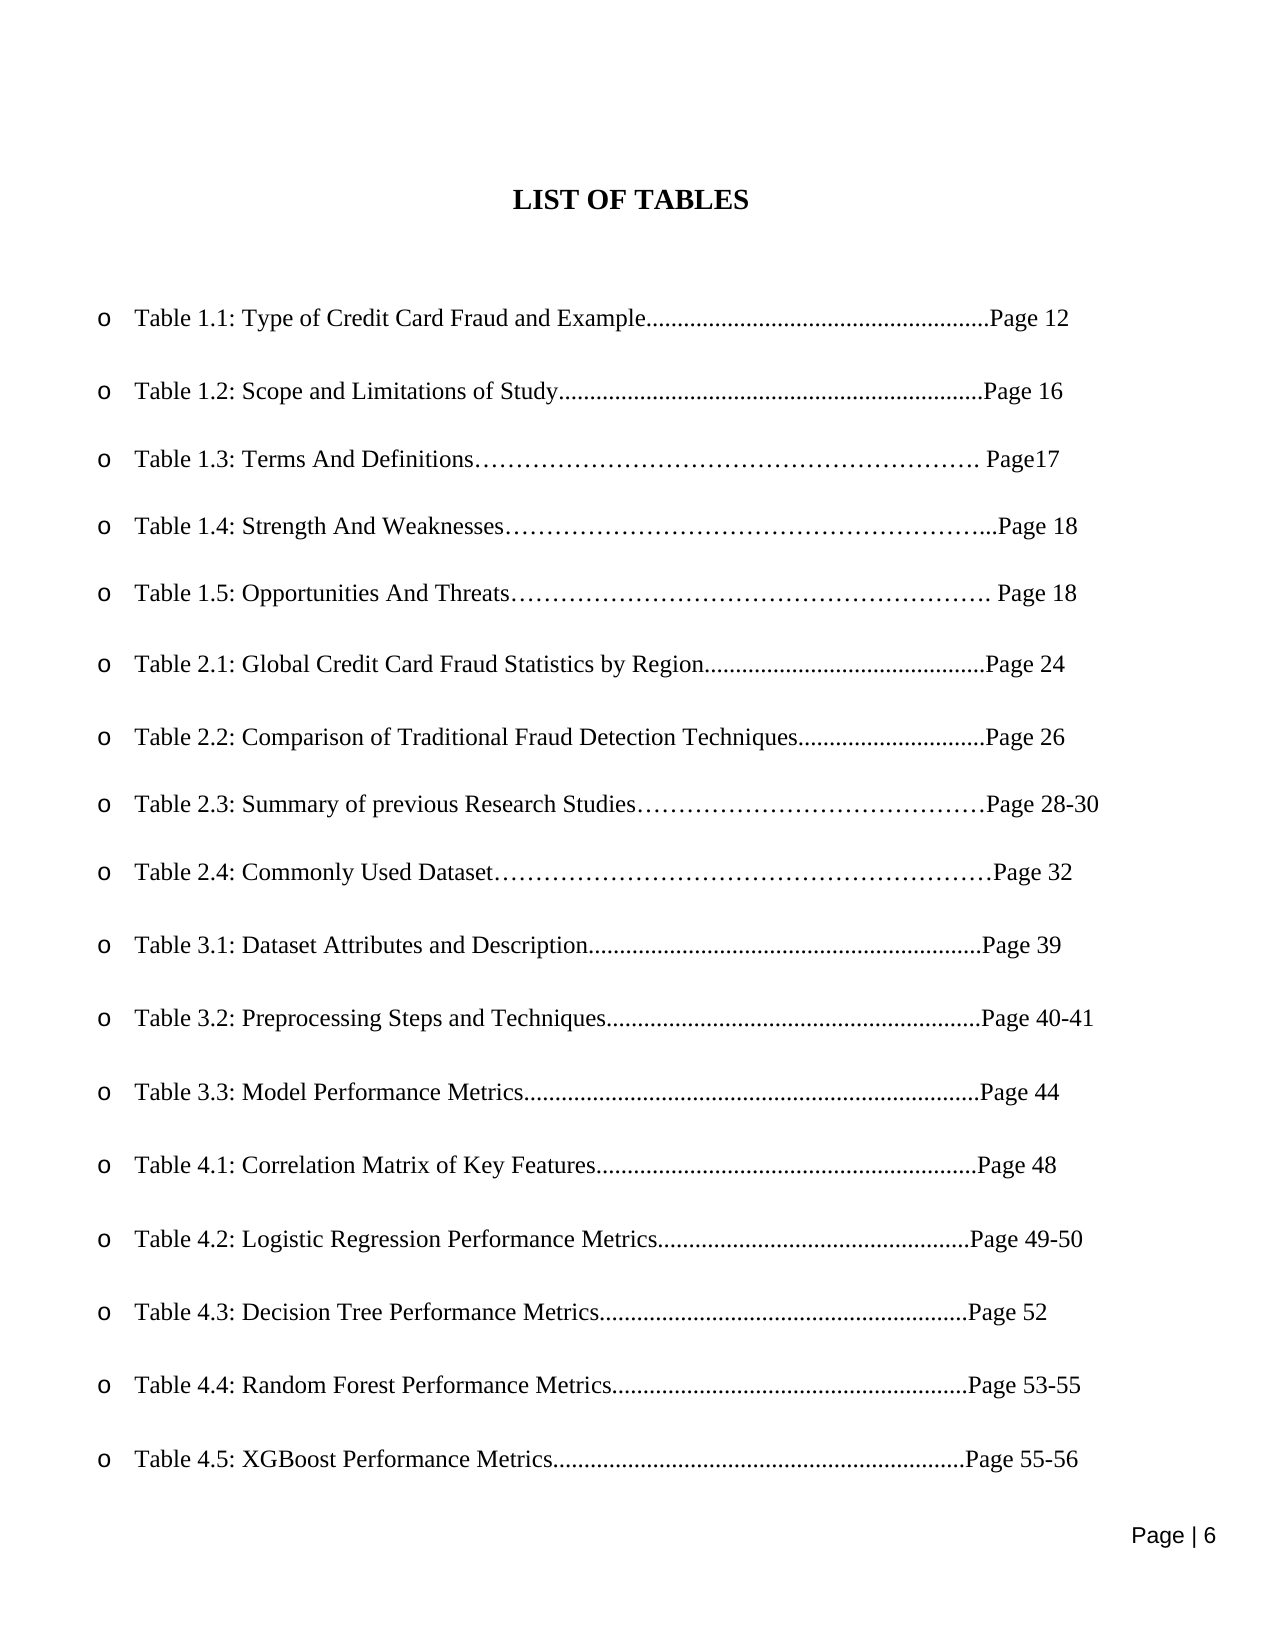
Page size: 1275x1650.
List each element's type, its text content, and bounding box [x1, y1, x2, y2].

list Table 1.4: Strength And Weaknesses…………………………………………………...Page 18 [97, 511, 1203, 542]
list Table 3.2: Preprocessing Steps and Techniques............................................................Page 40-41 [97, 1003, 1203, 1034]
list Table 4.5: XGBoost Performance Metrics..................................................................Page 55-56 [97, 1444, 1203, 1475]
list Table 4.2: Logistic Regression Performance Metrics..................................................Page 49-50 [97, 1224, 1203, 1254]
text LIST OF TABLES [58, 182, 1203, 215]
list Table 4.4: Random Forest Performance Metrics.........................................................Page 53-55 [97, 1371, 1203, 1401]
list Table 2.1: Global Credit Card Fraud Statistics by Region.............................................Page 24 [97, 649, 1203, 679]
list Table 1.5: Opportunities And Threats…………………………………………………. Page 18 [97, 578, 1203, 609]
list Table 1.1: Type of Credit Card Fraud and Example.......................................................Page 12 [97, 303, 1203, 334]
list Table 4.1: Correlation Matrix of Key Features.............................................................Page 48 [97, 1150, 1203, 1181]
list Table 1.3: Terms And Definitions……………………………………………………. Page17 [97, 444, 1203, 474]
list Table 4.3: Decision Tree Performance Metrics...........................................................Page 52 [97, 1297, 1203, 1328]
list Table 3.3: Model Performance Metrics.........................................................................Page 44 [97, 1077, 1203, 1108]
list Table 1.2: Scope and Limitations of Study....................................................................Page 16 [97, 376, 1203, 407]
list Table 2.3: Summary of previous Research Studies……………………………………Page 28-30 [97, 789, 1203, 820]
list Table 2.4: Commonly Used Dataset……………………………………………………Page 32 [97, 857, 1203, 887]
list Table 3.1: Dataset Attributes and Description...............................................................Page 39 [97, 930, 1203, 961]
list Table 2.2: Comparison of Traditional Fraud Detection Techniques..............................Page 26 [97, 722, 1203, 753]
